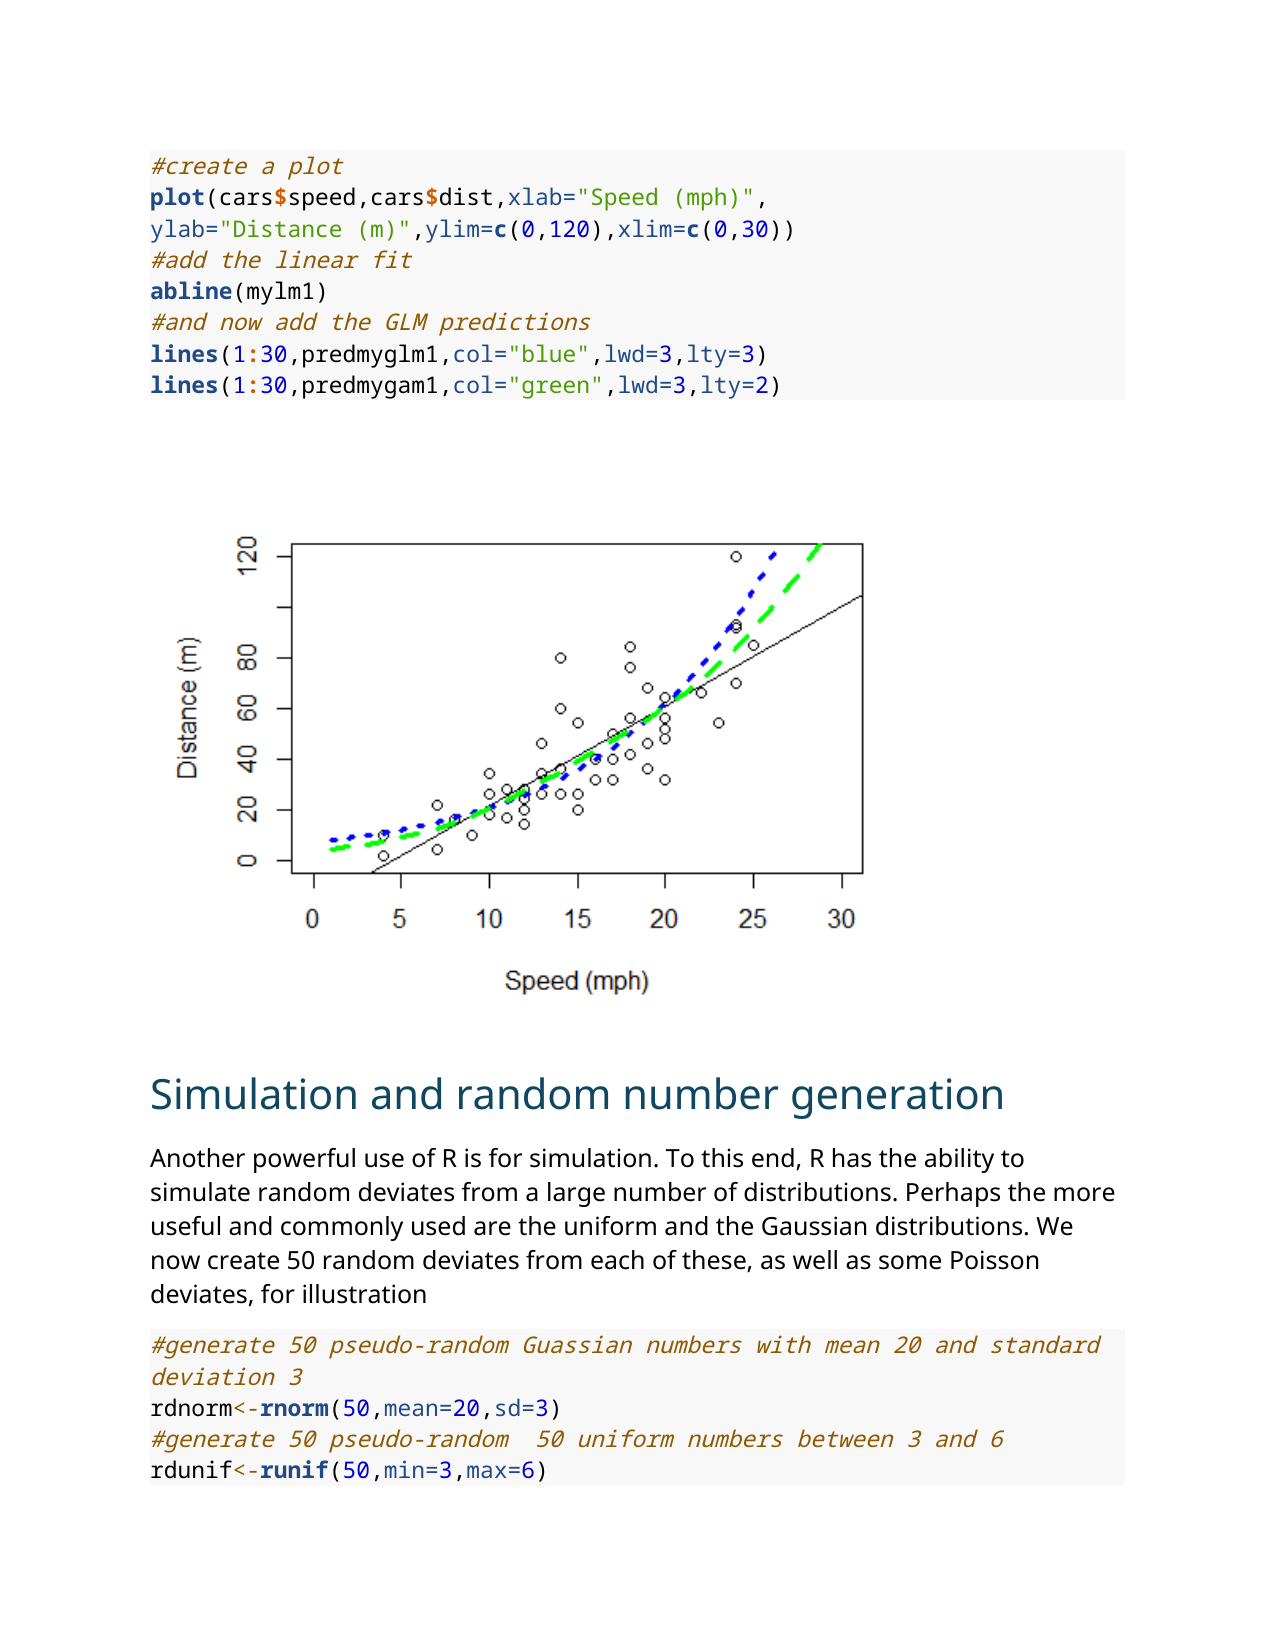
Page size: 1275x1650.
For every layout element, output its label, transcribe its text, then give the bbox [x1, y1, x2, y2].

text #create a plot plot(cars$speed,cars$dist,xlab="Speed (mph)", ylab="Distance (m)",ylim=c(0,120),xlim=c(0,30)) #add the linear fit abline(mylm1) #and now add the GLM predictions lines(1:30,predmyglm1,col="blue",lwd=3,lty=3) lines(1:30,predmygam1,col="green",lwd=3,lty=2) [150, 150, 1125, 400]
text Another powerful use of R is for simulation. To this end, R has the ability to simulate random deviates from a large number of distributions. Perhaps the more useful and commonly used are the uniform and the Gaussian distributions. We now create 50 random deviates from each of these, as well as some Poisson deviates, for illustration [150, 1140, 1125, 1311]
subtitle Simulation and random number generation [150, 1065, 1125, 1121]
picture [168, 420, 927, 1028]
